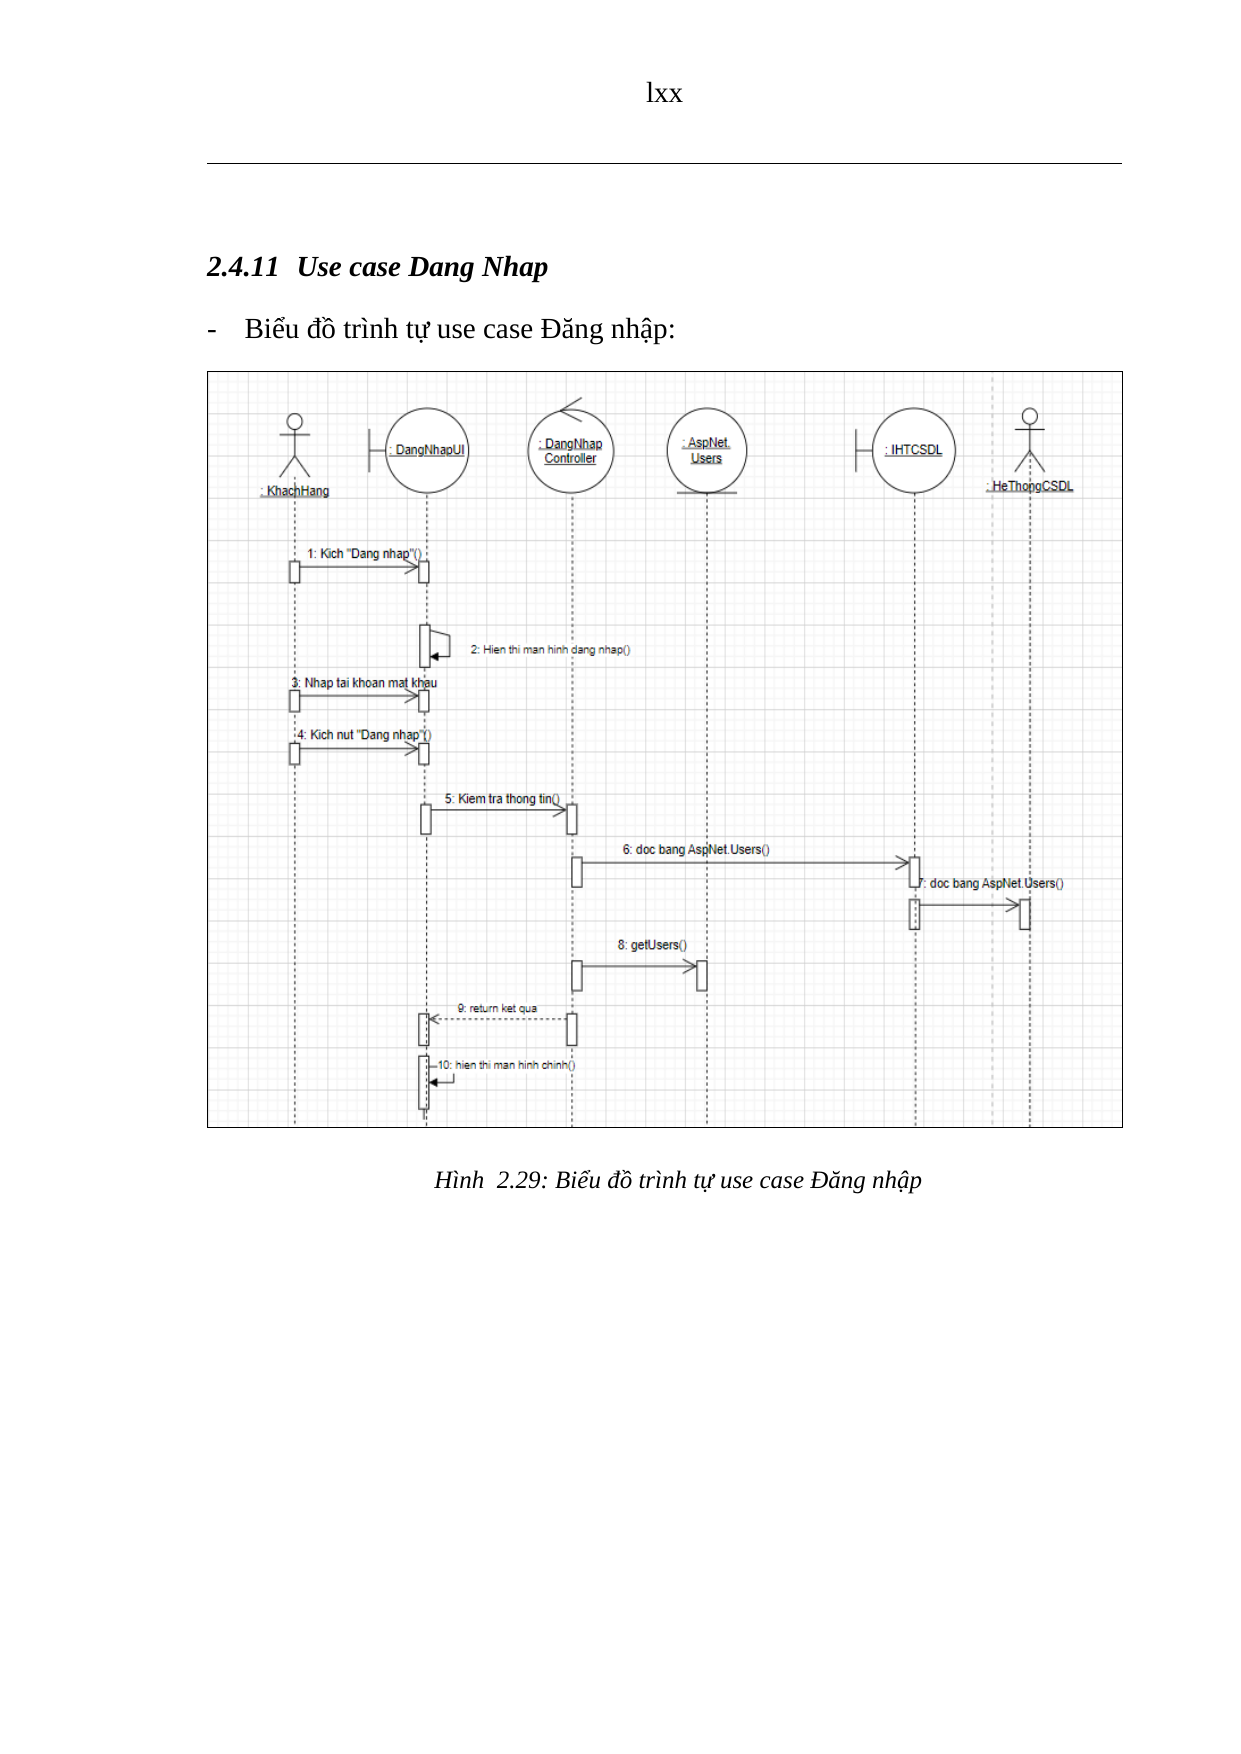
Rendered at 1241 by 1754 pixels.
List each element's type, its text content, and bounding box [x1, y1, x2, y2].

picture [208, 372, 1122, 1127]
subtitle Use case Dang Nhap [207, 249, 1122, 282]
list Biểu đồ trình tự use case Đăng nhập: [207, 312, 1122, 345]
